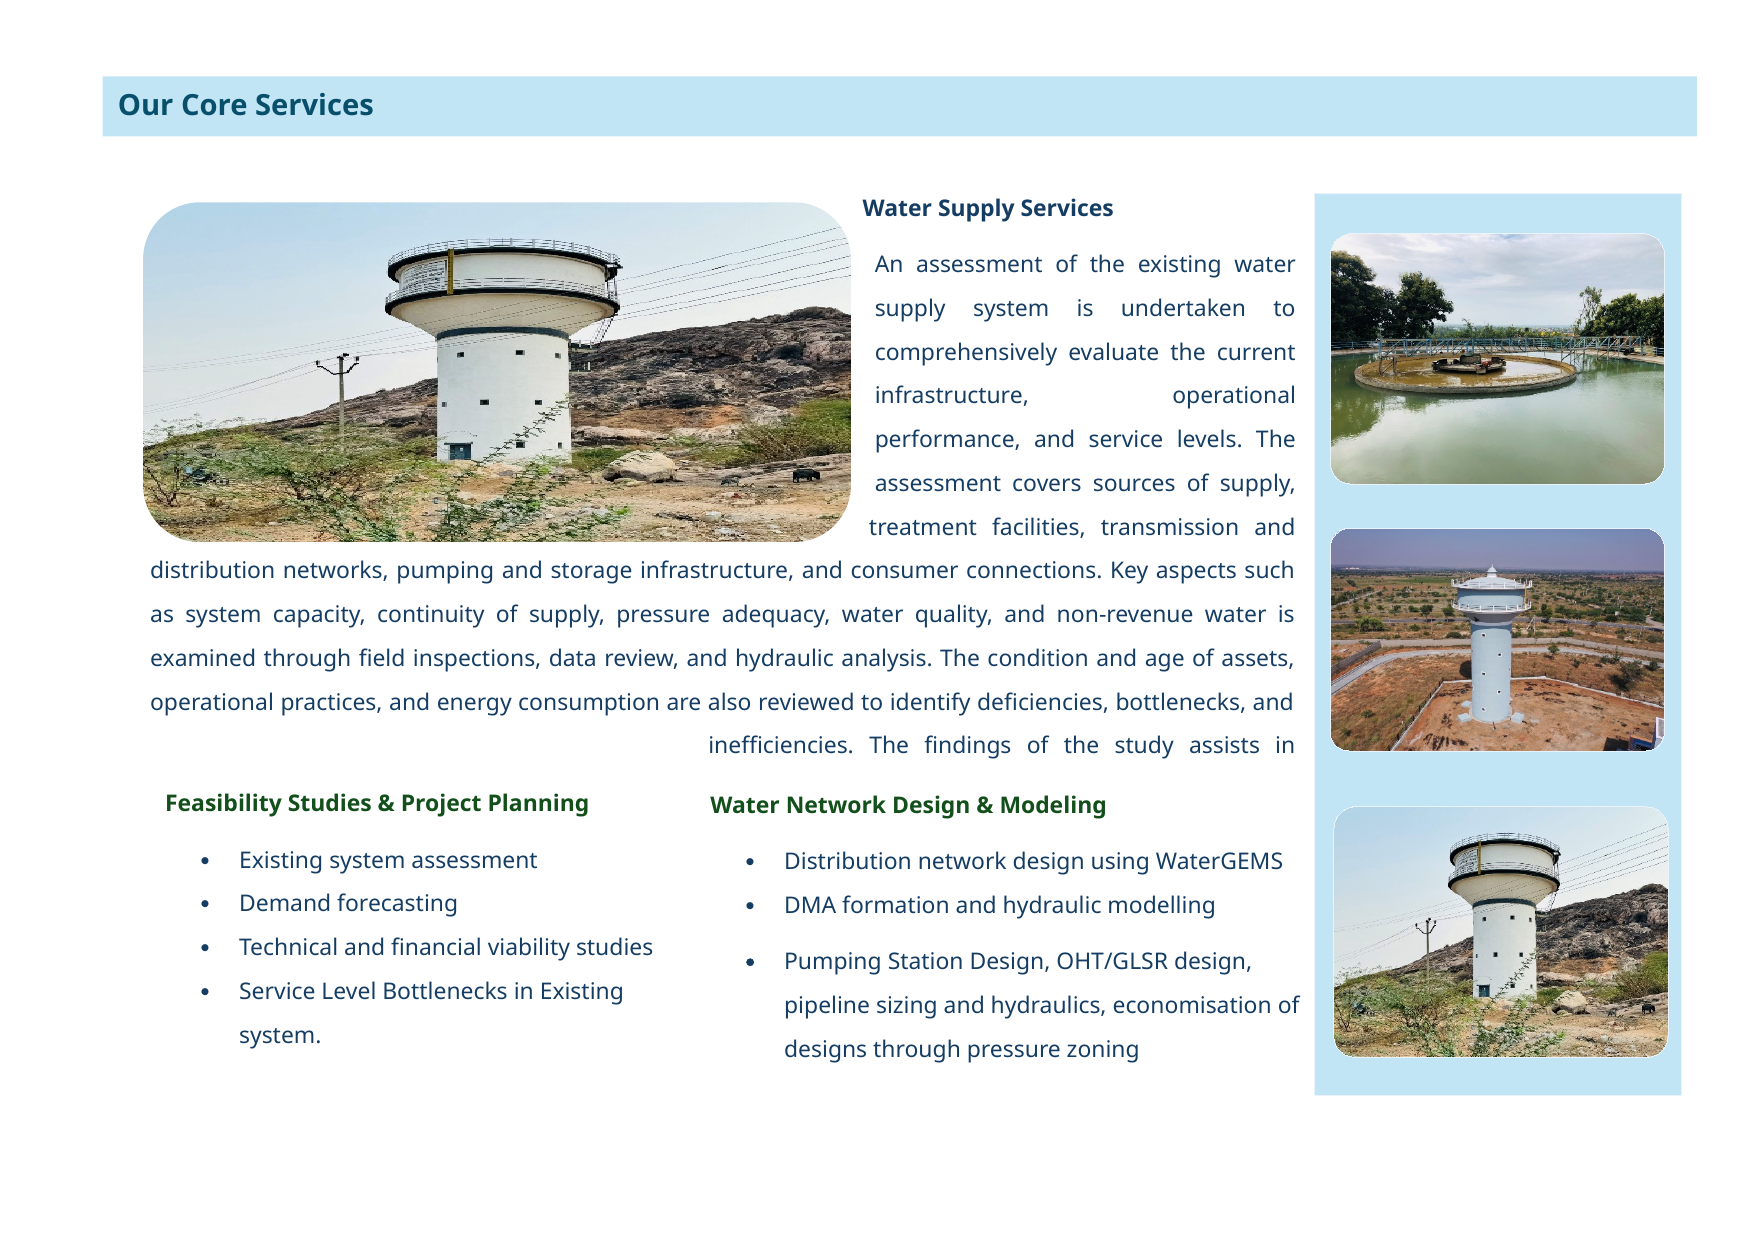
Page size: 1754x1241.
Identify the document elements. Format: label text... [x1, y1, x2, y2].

text Water Supply Services [150, 192, 1604, 223]
picture [1331, 529, 1664, 751]
picture [143, 202, 851, 542]
picture [1333, 806, 1668, 1057]
picture [1330, 233, 1664, 484]
